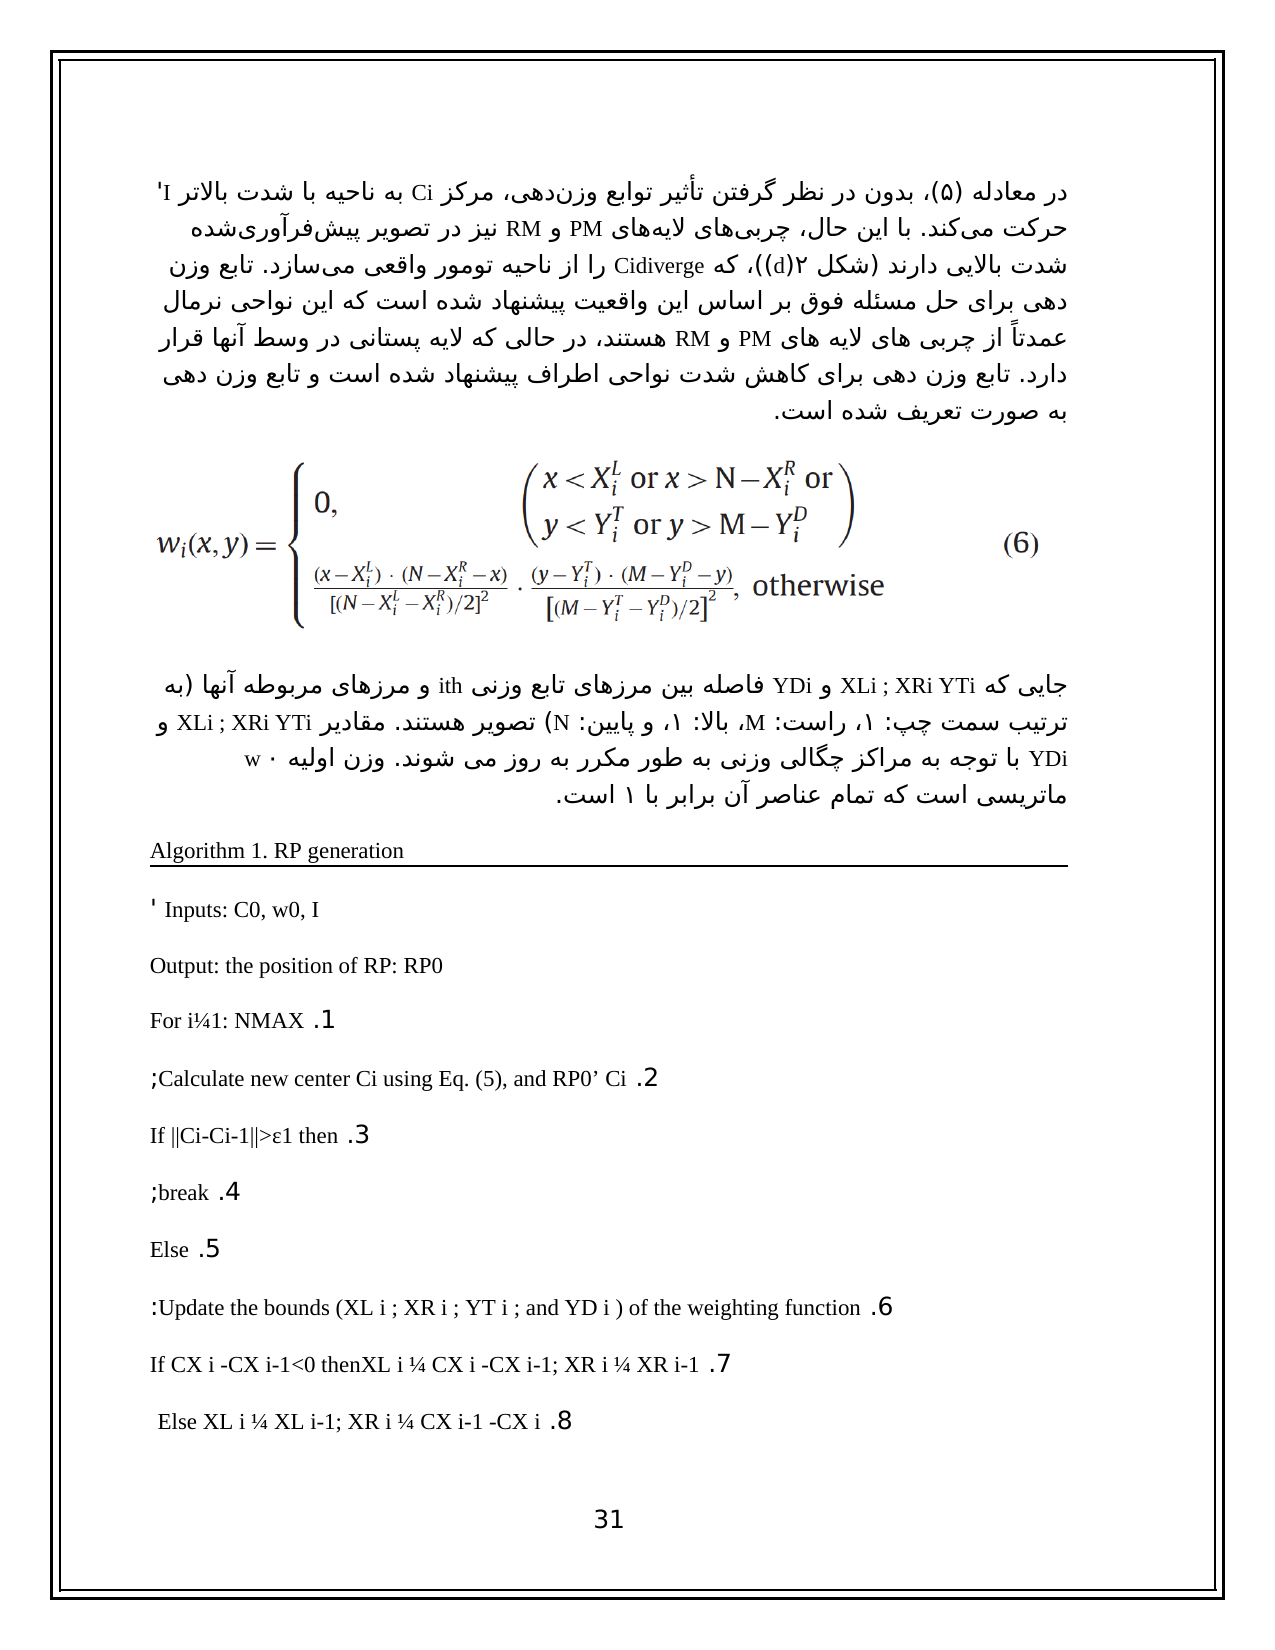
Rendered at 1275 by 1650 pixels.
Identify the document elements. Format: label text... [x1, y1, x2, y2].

text 8. Else XL i ¼ XL i-1; XR i ¼ CX i-1 -CX i [150, 1407, 1068, 1436]
picture [150, 453, 1068, 643]
text 4. break; [150, 1177, 1068, 1207]
text 7. If CX i -CX i-1<0 thenXL i ¼ CX i -CX i-1; XR i ¼ XR i-1 [150, 1349, 1068, 1378]
text Algorithm 1. RP generation [150, 837, 1068, 865]
text Inputs: C0, w0, I ' [150, 894, 1068, 924]
text جایی که XLi ; XRi YTi و YDi فاصله بین مرزهای تابع وزنی ith و مرزهای مربوطه آنها (به ترتیب سمت چپ: ۱، راست: M، بالا: ۱، و پایین: N) تصویر هستند. مقادیر XLi ; XRi YTi و YDi با توجه به مراکز چگالی وزنی به طور مکرر به روز می شوند. وزن اولیه w۰ ماتریسی است که تمام عناصر آن برابر با ۱ است. [150, 670, 1068, 809]
text 3. If ||Ci-Ci-1||>ε1 then [150, 1120, 1068, 1149]
text 5. Else [150, 1235, 1068, 1264]
text 6. Update the bounds (XL i ; XR i ; YT i ; and YD i ) of the weighting function: [150, 1292, 1068, 1321]
text Output: the position of RP: RP0 [150, 952, 1068, 978]
text در معادله (۵)، بدون در نظر گرفتن تأثیر توابع وزن‌دهی، مرکز Ci به ناحیه با شدت بالاتر I' حرکت می‌کند. با این حال، چربی‌های لایه‌های PM و RM نیز در تصویر پیش‌فرآوری‌شده شدت بالایی دارند (شکل ۲(d))، که Cidiverge را از ناحیه تومور واقعی می‌سازد. تابع وزن دهی برای حل مسئله فوق بر اساس این واقعیت پیشنهاد شده است که این نواحی نرمال عمدتاً از چربی های لایه های PM و RM هستند، در حالی که لایه پستانی در وسط آنها قرار دارد. تابع وزن دهی برای کاهش شدت نواحی اطراف پیشنهاد شده است و تابع وزن دهی به صورت تعریف شده است. [150, 177, 1068, 425]
text 2. Calculate new center Ci using Eq. (5), and RP0’ Ci; [150, 1063, 1068, 1092]
text 1. For i¼1: NMAX [150, 1006, 1068, 1035]
